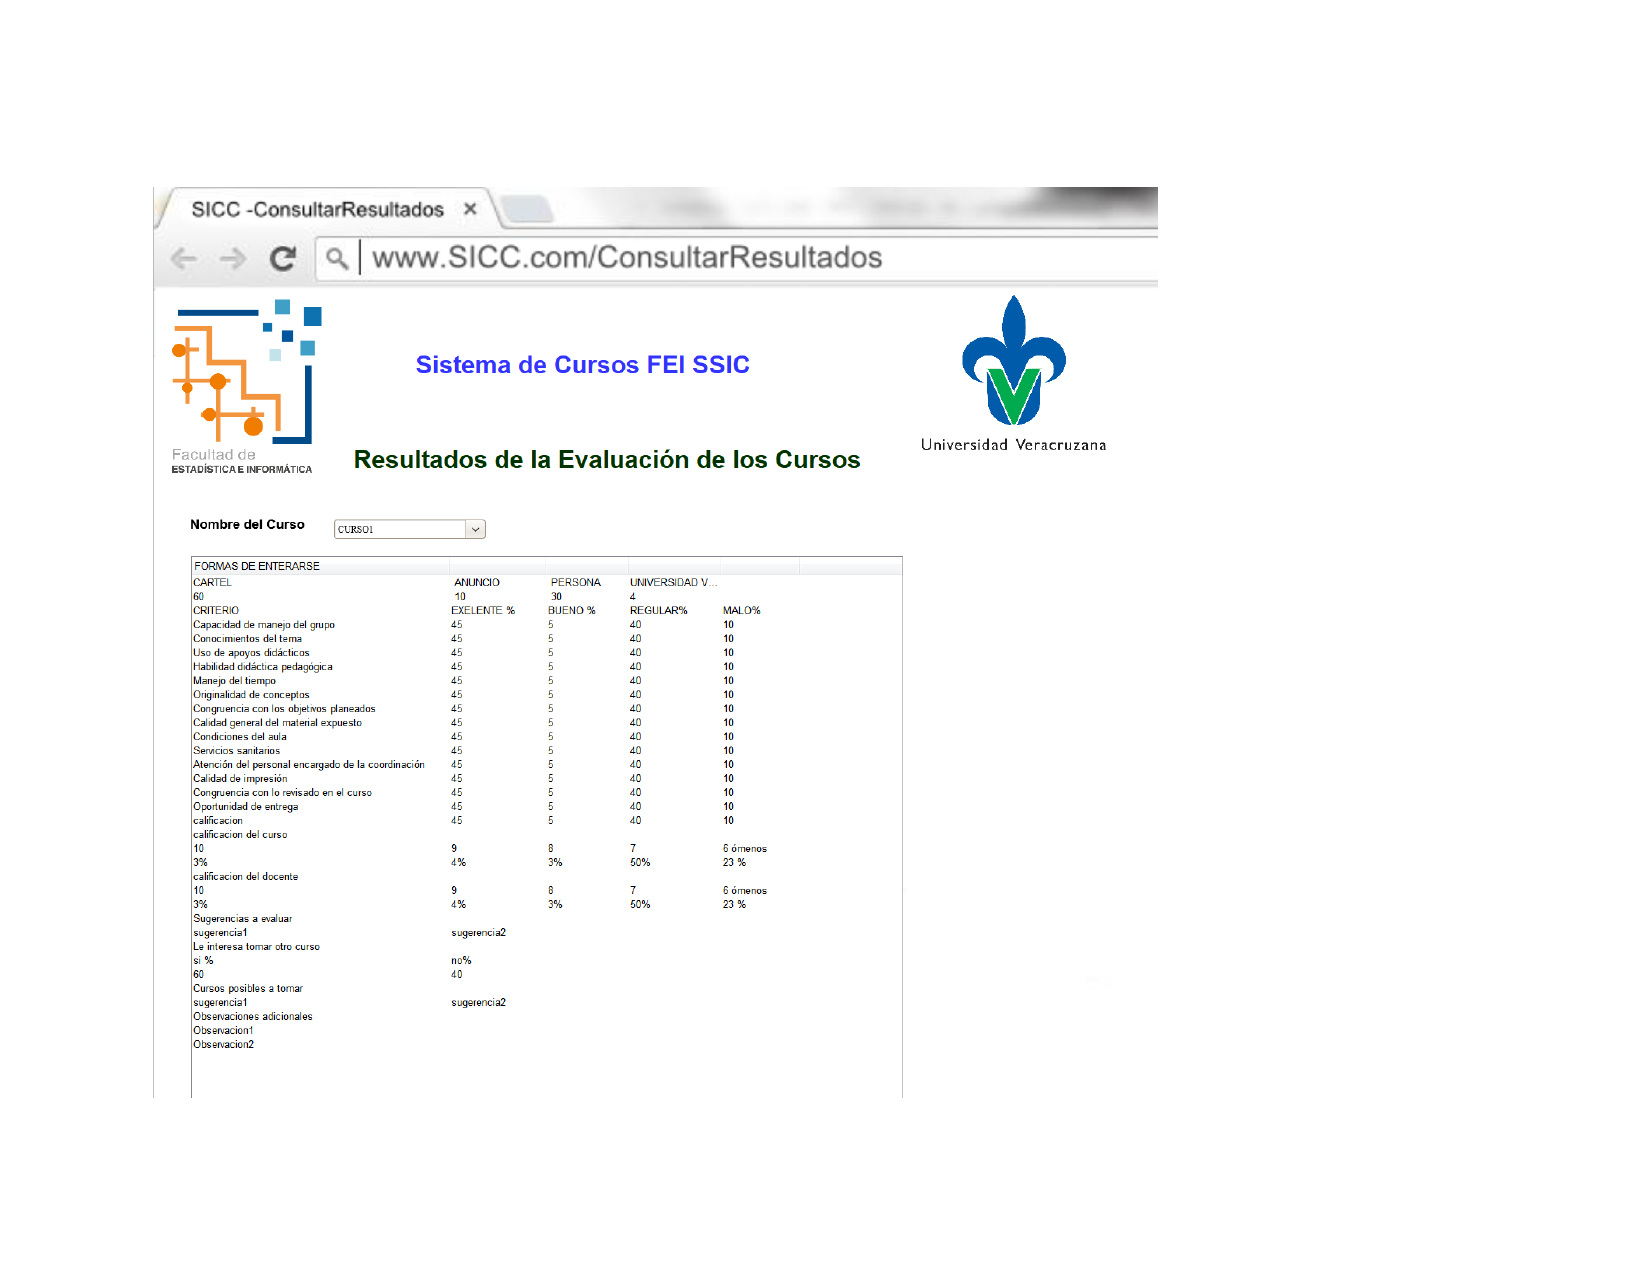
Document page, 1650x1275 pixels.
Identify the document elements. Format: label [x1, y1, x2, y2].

picture [147, 177, 1158, 1098]
